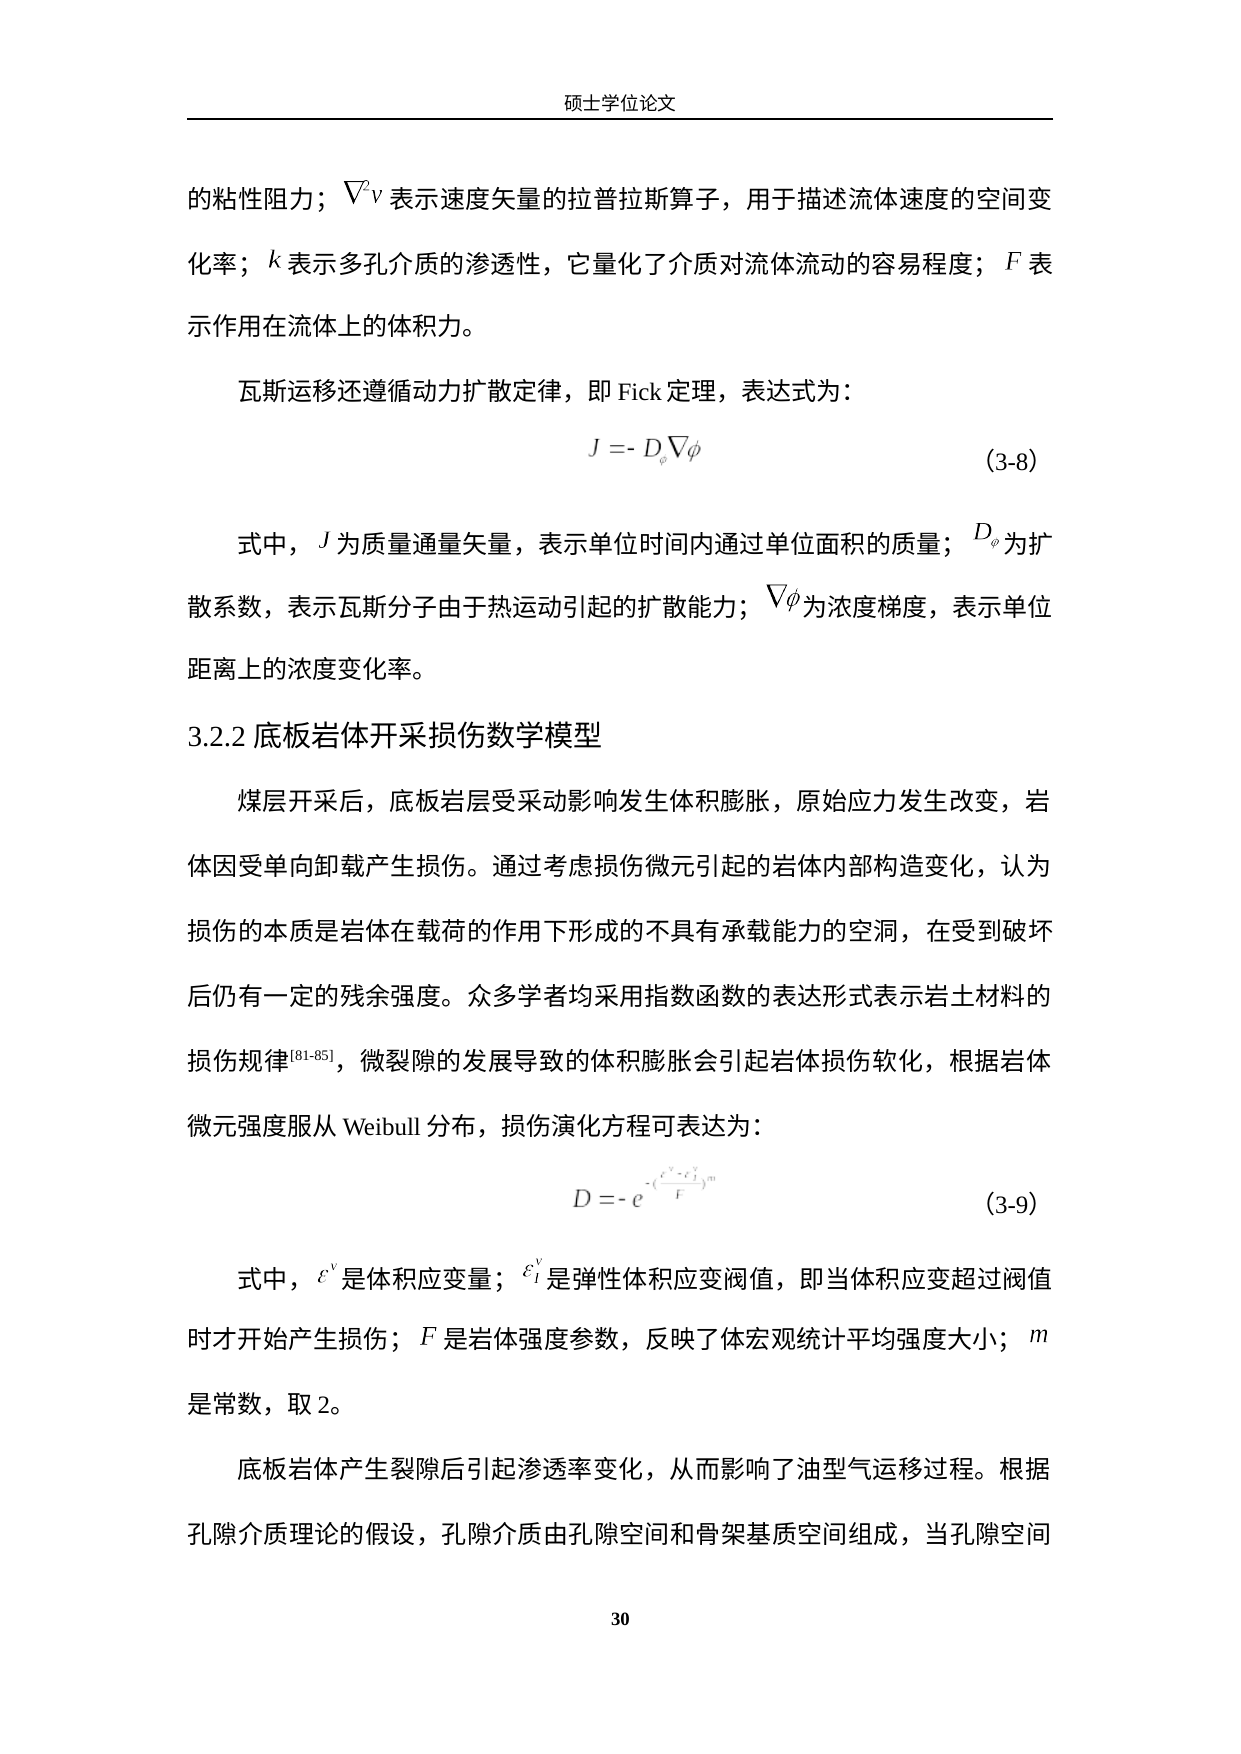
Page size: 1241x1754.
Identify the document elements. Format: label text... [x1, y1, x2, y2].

text 式中，为质量通量矢量，表示单位时间内通过单位面积的质量；为扩散系数，表示瓦斯分子由于热运动引起的扩散能力；为浓度梯度，表示单位距离上的浓度变化率。 [187, 505, 1053, 700]
text 煤层开采后，底板岩层受采动影响发生体积膨胀，原始应力发生改变，岩体因受单向卸载产生损伤。通过考虑损伤微元引起的岩体内部构造变化，认为损伤的本质是岩体在载荷的作用下形成的不具有承载能力的空洞，在受到破坏后仍有一定的残余强度。众多学者均采用指数函数的表达形式表示岩土材料的损伤规律[81-85]，微裂隙的发展导致的体积膨胀会引起岩体损伤软化，根据岩体微元强度服从Weibull分布，损伤演化方程可表达为： [187, 767, 1053, 1157]
text （3-8） [187, 422, 1053, 487]
text （3-9） [187, 1157, 1053, 1222]
text 式中，是体积应变量；是弹性体积应变阀值，即当体积应变超过阀值时才开始产生损伤；是岩体强度参数，反映了体宏观统计平均强度大小；是常数，取2。 [187, 1240, 1053, 1435]
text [187, 162, 1053, 357]
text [187, 1435, 1053, 1565]
list 底板岩体开采损伤数学模型 [187, 713, 1053, 754]
text 瓦斯运移还遵循动力扩散定律，即Fick定理，表达式为： [187, 357, 1053, 422]
